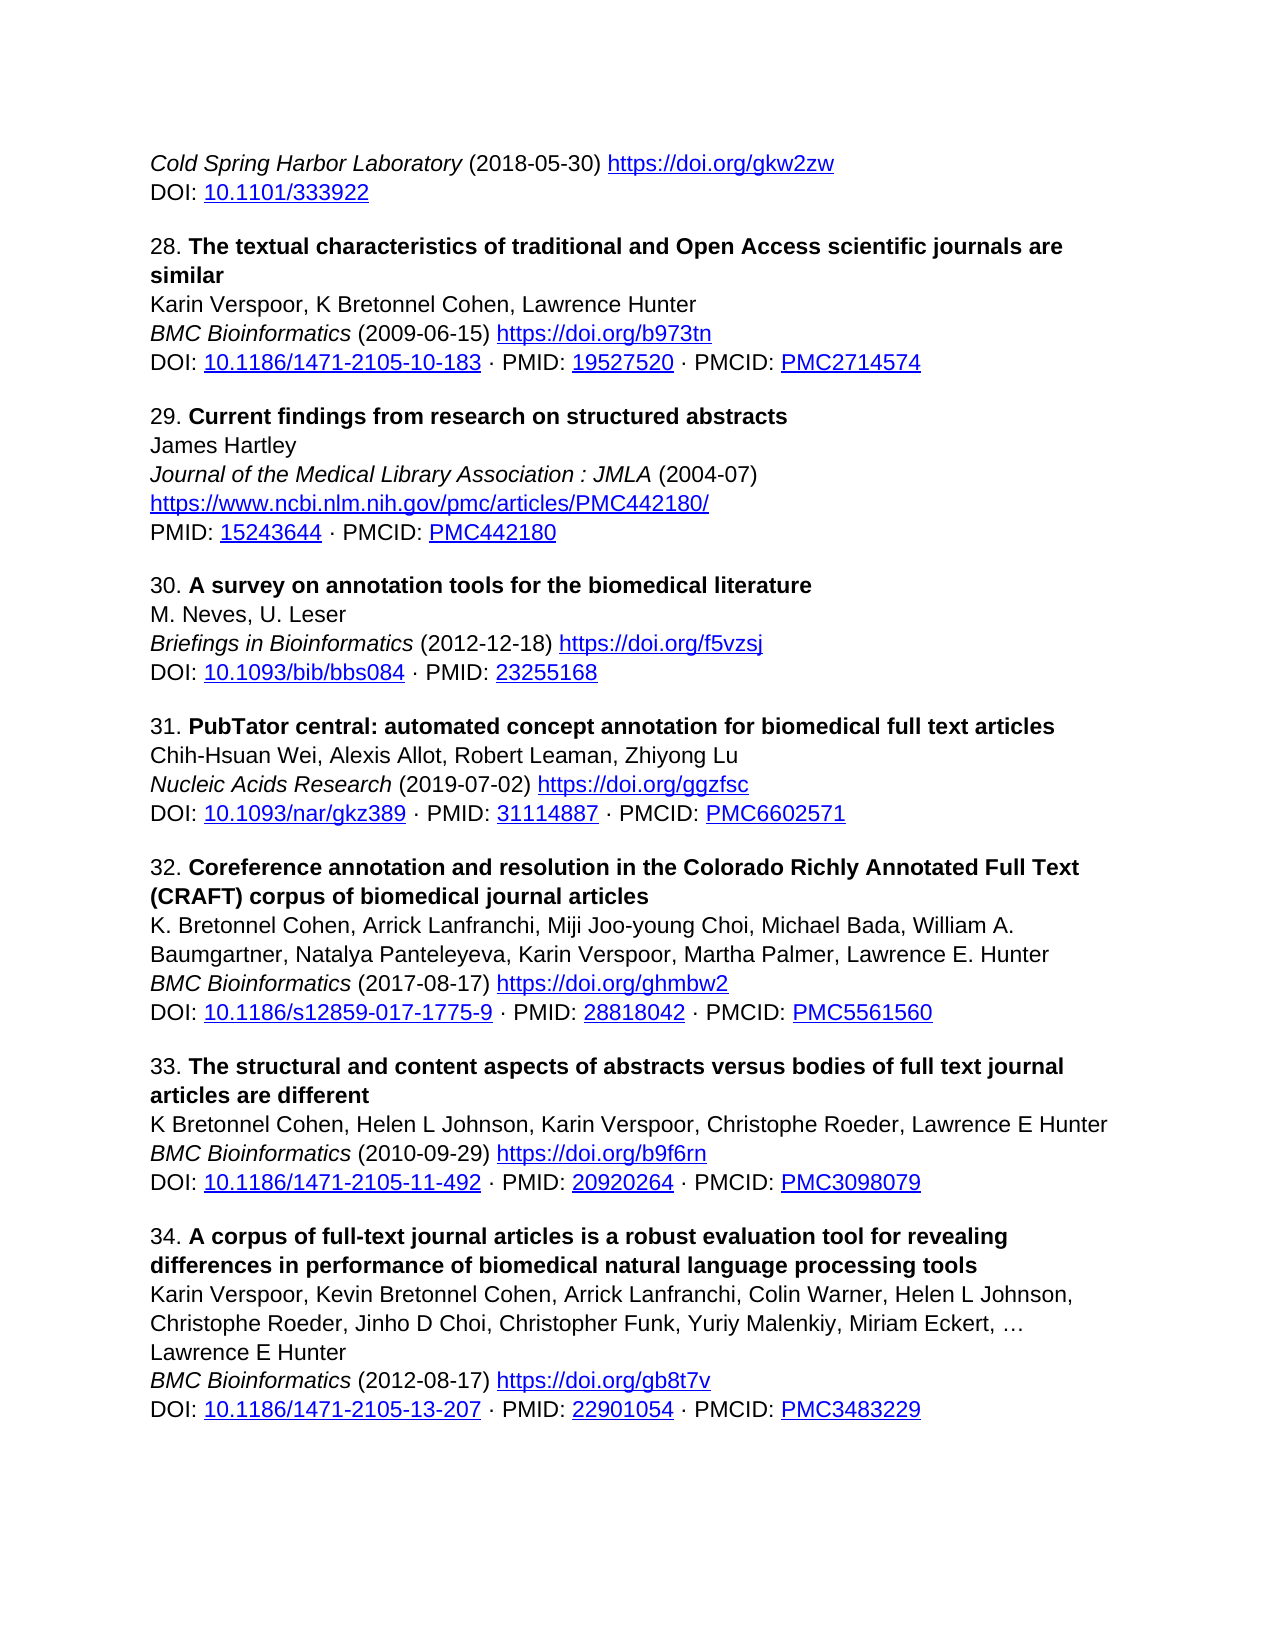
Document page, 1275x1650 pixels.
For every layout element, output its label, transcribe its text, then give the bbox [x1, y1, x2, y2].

text 30. A survey on annotation tools for the biomedical literature M. Neves, U. Leser Briefings in Bioinformatics (2012-12-18) https://doi.org/f5vzsj DOI: 10.1093/bib/bbs084 · PMID: 23255168 [150, 572, 1125, 686]
text 34. A corpus of full-text journal articles is a robust evaluation tool for revealing differences in performance of biomedical natural language processing tools Karin Verspoor, Kevin Bretonnel Cohen, Arrick Lanfranchi, Colin Warner, Helen L Johnson, Christophe Roeder, Jinho D Choi, Christopher Funk, Yuriy Malenkiy, Miriam Eckert, … Lawrence E Hunter BMC Bioinformatics (2012-08-17) https://doi.org/gb8t7v DOI: 10.1186/1471-2105-13-207 · PMID: 22901054 · PMCID: PMC3483229 [150, 1223, 1125, 1423]
text 29. Current findings from research on structured abstracts James Hartley Journal of the Medical Library Association : JMLA (2004-07) https://www.ncbi.nlm.nih.gov/pmc/articles/PMC442180/ PMID: 15243644 · PMCID: PMC442180 [150, 403, 1125, 545]
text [150, 150, 1125, 205]
text 31. PubTator central: automated concept annotation for biomedical full text articles Chih-Hsuan Wei, Alexis Allot, Robert Leaman, Zhiyong Lu Nucleic Acids Research (2019-07-02) https://doi.org/ggzfsc DOI: 10.1093/nar/gkz389 · PMID: 31114887 · PMCID: PMC6602571 [150, 713, 1125, 827]
text 33. The structural and content aspects of abstracts versus bodies of full text journal articles are different K Bretonnel Cohen, Helen L Johnson, Karin Verspoor, Christophe Roeder, Lawrence E Hunter BMC Bioinformatics (2010-09-29) https://doi.org/b9f6rn DOI: 10.1186/1471-2105-11-492 · PMID: 20920264 · PMCID: PMC3098079 [150, 1053, 1125, 1195]
text 28. The textual characteristics of traditional and Open Access scientific journals are similar Karin Verspoor, K Bretonnel Cohen, Lawrence Hunter BMC Bioinformatics (2009-06-15) https://doi.org/b973tn DOI: 10.1186/1471-2105-10-183 · PMID: 19527520 · PMCID: PMC2714574 [150, 233, 1125, 375]
text 32. Coreference annotation and resolution in the Colorado Richly Annotated Full Text (CRAFT) corpus of biomedical journal articles K. Bretonnel Cohen, Arrick Lanfranchi, Miji Joo-young Choi, Michael Bada, William A. Baumgartner, Natalya Panteleyeva, Karin Verspoor, Martha Palmer, Lawrence E. Hunter BMC Bioinformatics (2017-08-17) https://doi.org/ghmbw2 DOI: 10.1186/s12859-017-1775-9 · PMID: 28818042 · PMCID: PMC5561560 [150, 854, 1125, 1025]
